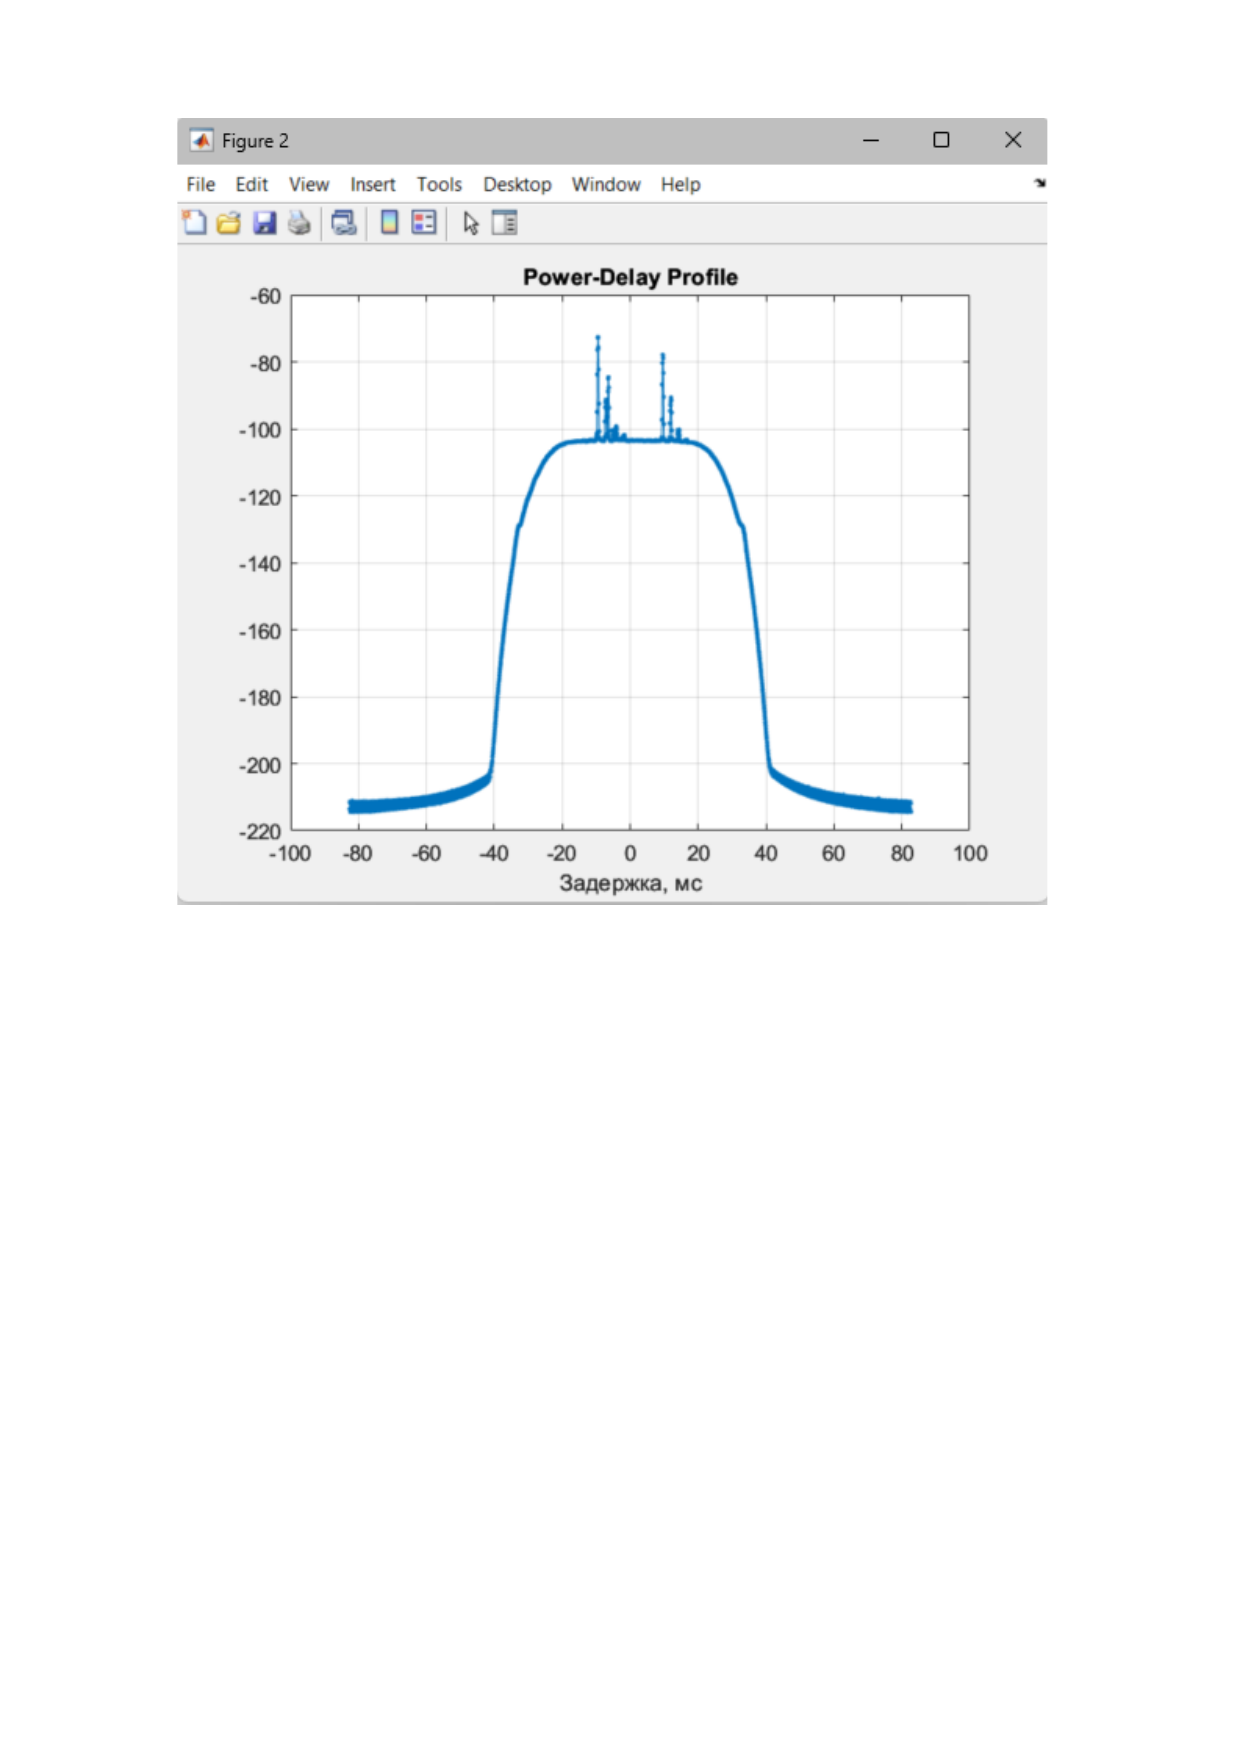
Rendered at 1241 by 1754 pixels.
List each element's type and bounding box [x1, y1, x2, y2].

picture [177, 118, 1048, 905]
